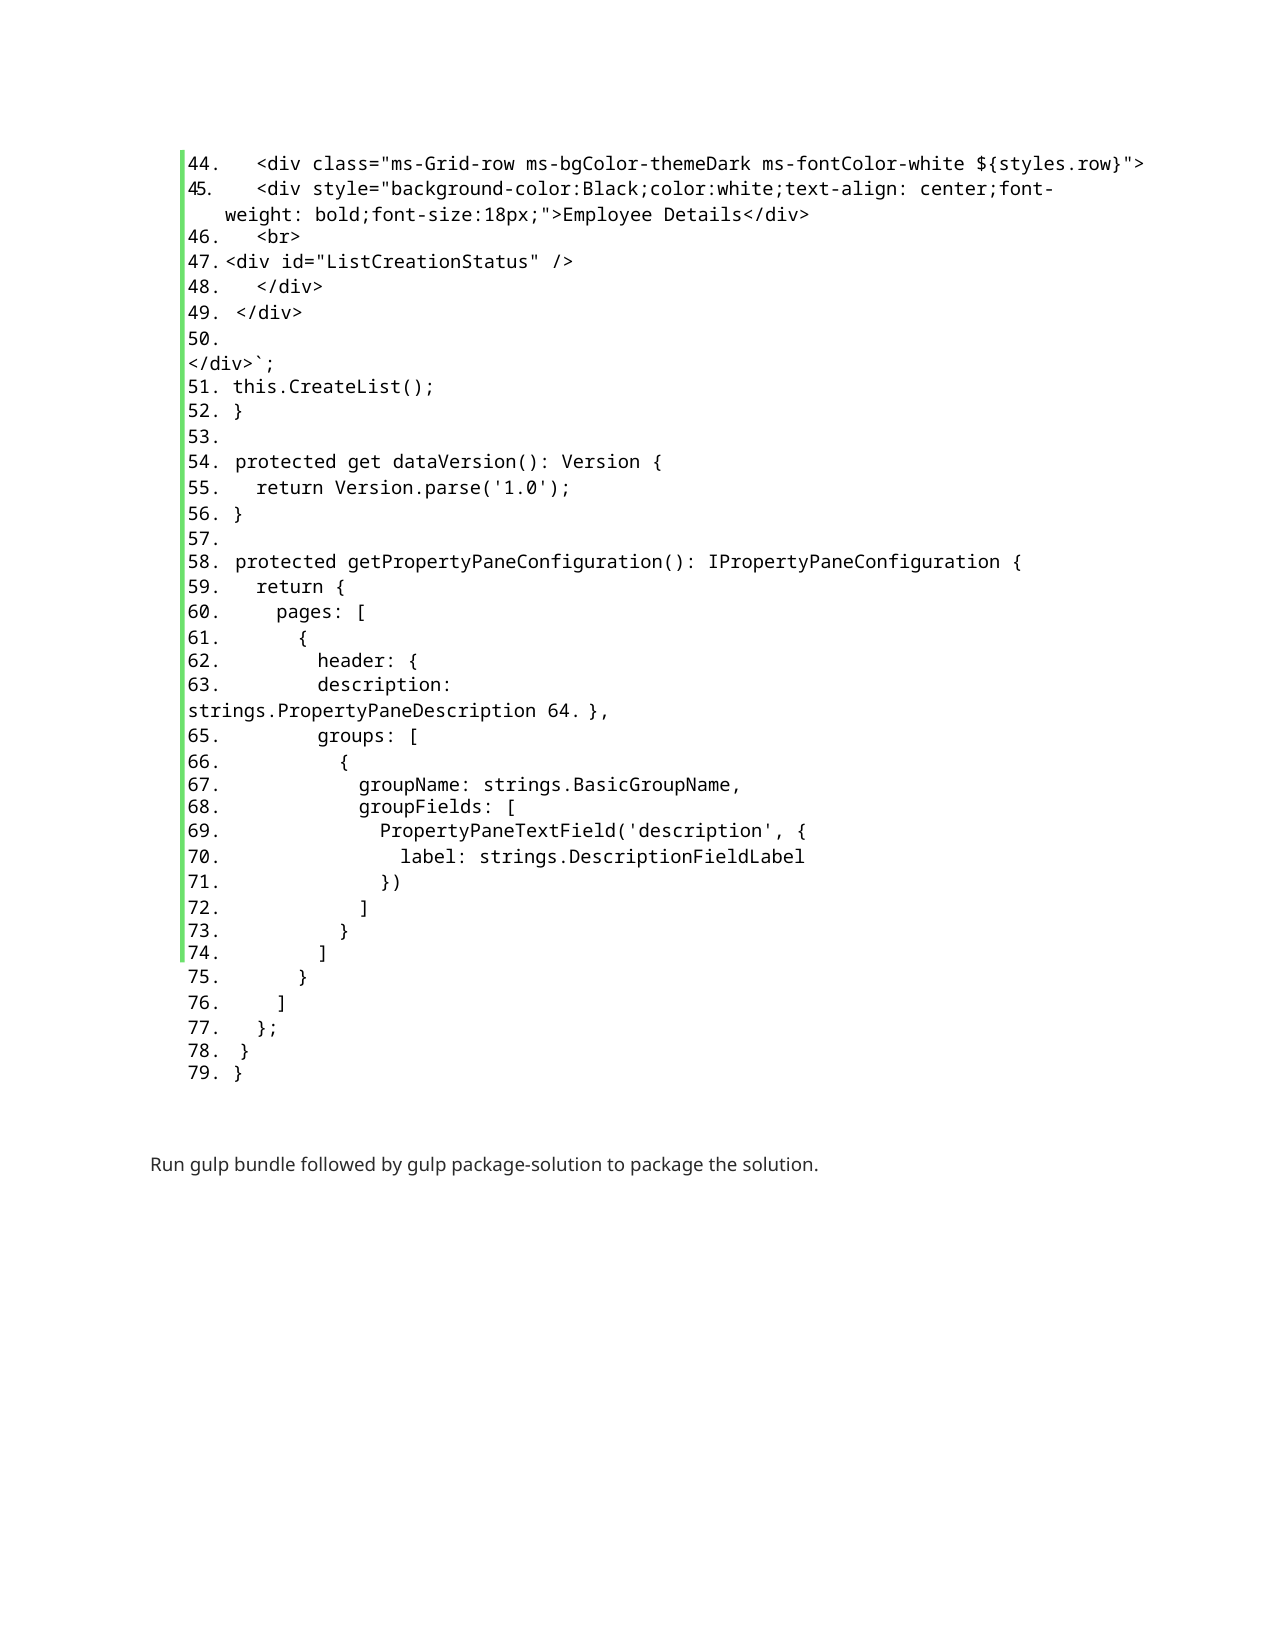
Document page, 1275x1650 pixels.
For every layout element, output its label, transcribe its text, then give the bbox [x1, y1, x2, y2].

list protected getPropertyPaneConfiguration(): IPropertyPaneConfiguration { [187, 551, 1225, 573]
text 56. } 57. [187, 500, 256, 551]
text 79. } [187, 1062, 1225, 1084]
list groupName: strings.BasicGroupName, [187, 774, 1225, 796]
list <div style="background-color:Black;color:white;text-align: center;font-weight: bold;font-size:18px;">Employee Details</div> [187, 175, 1061, 226]
text 73. } [187, 920, 1225, 942]
list groupFields: [ [187, 796, 1225, 817]
text 66. { [187, 748, 1225, 774]
list <div class="ms-Grid-row ms-bgColor-themeDark ms-fontColor-white ${styles.row}"> [187, 150, 1225, 175]
text 78. } [187, 1040, 1225, 1062]
text 72. ] [187, 894, 1225, 920]
list return Version.parse('1.0'); [187, 474, 1225, 500]
list header: { [187, 649, 1225, 671]
text 74. ] [187, 942, 1225, 963]
list return { [187, 573, 1225, 598]
list </div> [187, 274, 1225, 299]
list </div> 50. </div>`; [187, 299, 308, 376]
text 75. } [187, 963, 1225, 989]
text 51. this.CreateList(); [187, 376, 1225, 398]
list <div id="ListCreationStatus" /> [187, 248, 1225, 274]
text 77. }; [187, 1015, 1225, 1040]
list pages: [ [187, 598, 1225, 624]
text 76. ] [187, 989, 1225, 1015]
text 71. }) [187, 869, 1225, 894]
text 52. } 53. [187, 398, 256, 449]
list label: strings.DescriptionFieldLabel [187, 843, 1225, 868]
text Run gulp bundle followed by gulp package-solution to package the solution. [150, 1152, 1225, 1177]
text 65. groups: [ [187, 722, 1225, 748]
list protected get dataVersion(): Version { [187, 449, 1225, 474]
list <br> [187, 226, 1225, 248]
list PropertyPaneTextField('description', { [187, 817, 1225, 843]
list description: strings.PropertyPaneDescription 64. }, [187, 671, 792, 722]
text 61. { [187, 624, 1225, 649]
